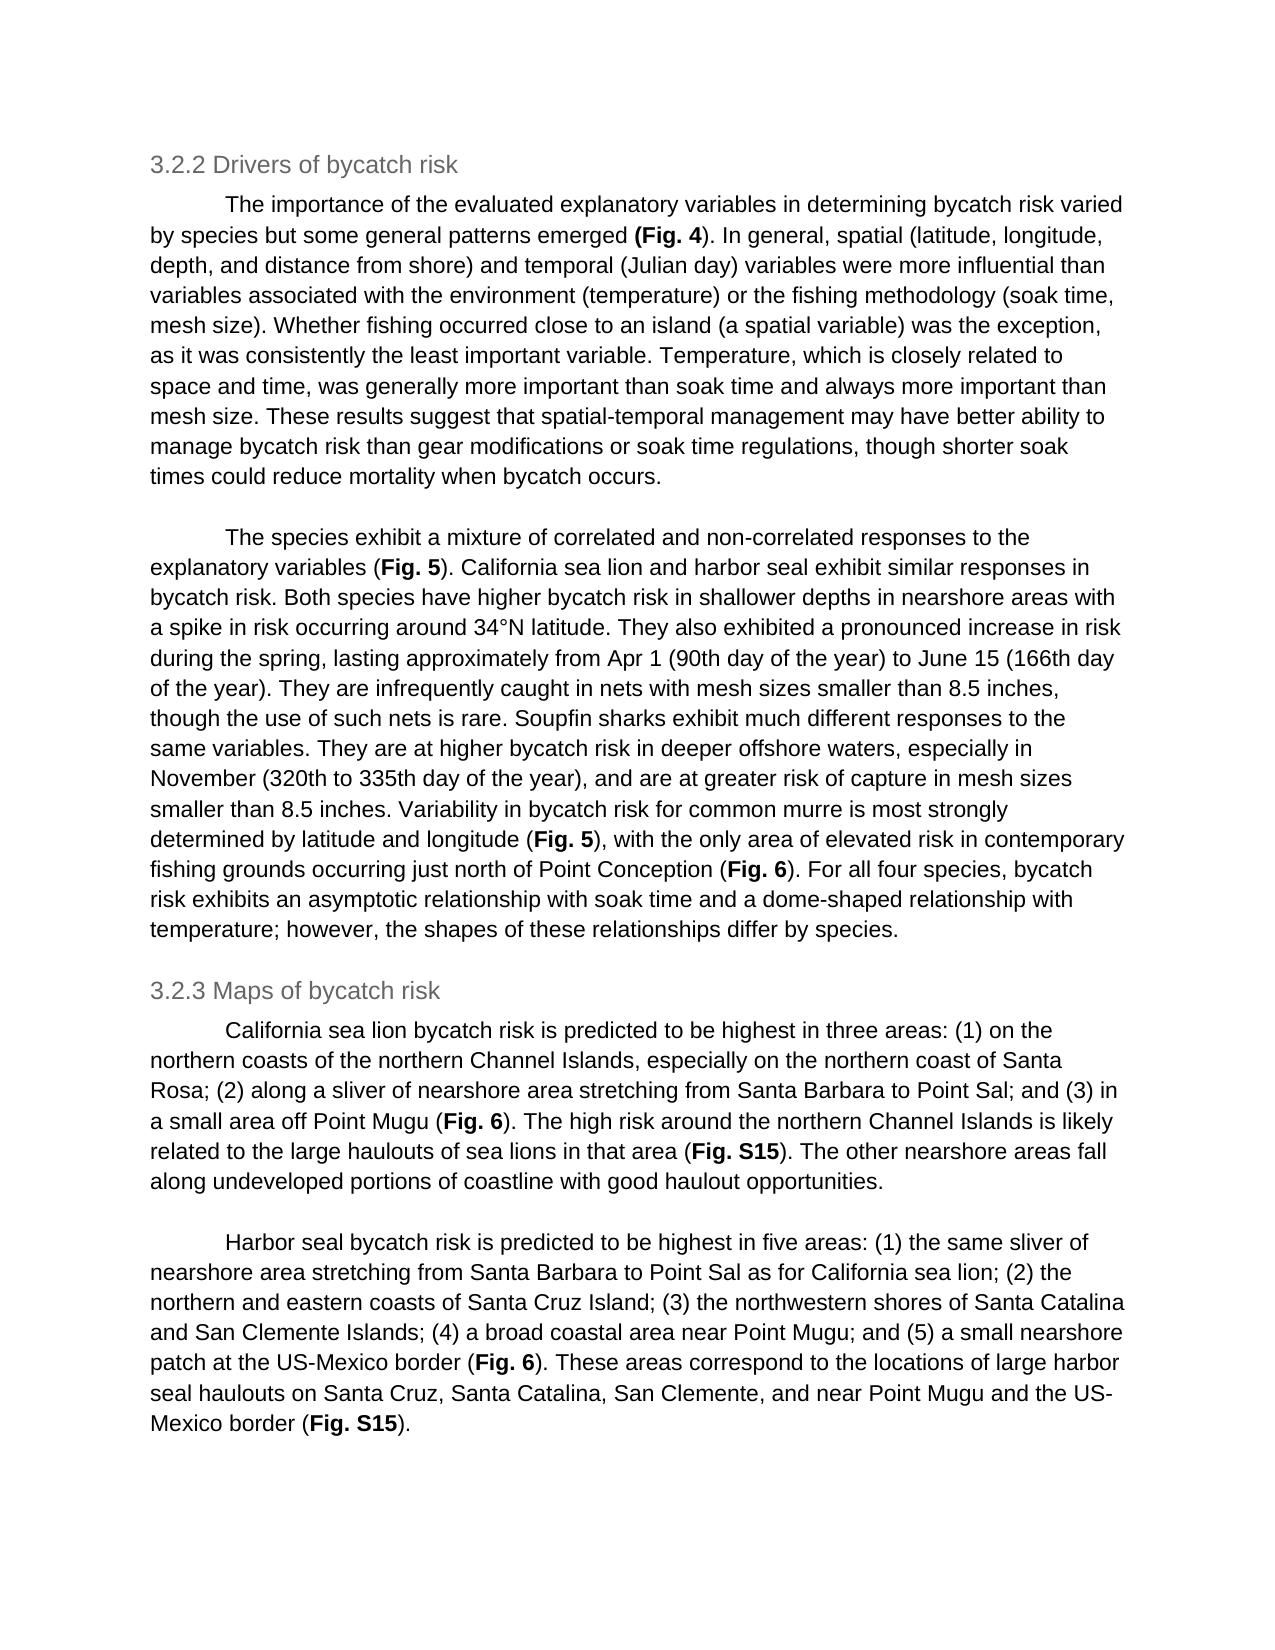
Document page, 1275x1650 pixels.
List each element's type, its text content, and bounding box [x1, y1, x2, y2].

text The species exhibit a mixture of correlated and non-correlated responses to the explanatory variables (Fig. 5). California sea lion and harbor seal exhibit similar responses in bycatch risk. Both species have higher bycatch risk in shallower depths in nearshore areas with a spike in risk occurring around 34°N latitude. They also exhibited a pronounced increase in risk during the spring, lasting approximately from Apr 1 (90th day of the year) to June 15 (166th day of the year). They are infrequently caught in nets with mesh sizes smaller than 8.5 inches, though the use of such nets is rare. Soupfin sharks exhibit much different responses to the same variables. They are at higher bycatch risk in deeper offshore waters, especially in November (320th to 335th day of the year), and are at greater risk of capture in mesh sizes smaller than 8.5 inches. Variability in bycatch risk for common murre is most strongly determined by latitude and longitude (Fig. 5), with the only area of elevated risk in contemporary fishing grounds occurring just north of Point Conception (Fig. 6). For all four species, bycatch risk exhibits an asymptotic relationship with soak time and a dome-shaped relationship with temperature; however, the shapes of these relationships differ by species. [150, 524, 1125, 943]
subtitle 3.2.2 Drivers of bycatch risk [150, 150, 1125, 179]
text California sea lion bycatch risk is predicted to be highest in three areas: (1) on the northern coasts of the northern Channel Islands, especially on the northern coast of Santa Rosa; (2) along a sliver of nearshore area stretching from Santa Barbara to Point Sal; and (3) in a small area off Point Mugu (Fig. 6). The high risk around the northern Channel Islands is likely related to the large haulouts of sea lions in that area (Fig. S15). The other nearshore areas fall along undeveloped portions of coastline with good haulout opportunities. [150, 1017, 1125, 1194]
subtitle 3.2.3 Maps of bycatch risk [150, 976, 1125, 1004]
text Harbor seal bycatch risk is predicted to be highest in five areas: (1) the same sliver of nearshore area stretching from Santa Barbara to Point Sal as for California sea lion; (2) the northern and eastern coasts of Santa Cruz Island; (3) the northwestern shores of Santa Catalina and San Clemente Islands; (4) a broad coastal area near Point Mugu; and (5) a small nearshore patch at the US-Mexico border (Fig. 6). These areas correspond to the locations of large harbor seal haulouts on Santa Cruz, Santa Catalina, San Clemente, and near Point Mugu and the US-Mexico border (Fig. S15). [150, 1228, 1125, 1436]
text The importance of the evaluated explanatory variables in determining bycatch risk varied by species but some general patterns emerged (Fig. 4). In general, spatial (latitude, longitude, depth, and distance from shore) and temporal (Julian day) variables were more influential than variables associated with the environment (temperature) or the fishing methodology (soak time, mesh size). Whether fishing occurred close to an island (a spatial variable) was the exception, as it was consistently the least important variable. Temperature, which is closely related to space and time, was generally more important than soak time and always more important than mesh size. These results suggest that spatial-temporal management may have better ability to manage bycatch risk than gear modifications or soak time regulations, though shorter soak times could reduce mortality when bycatch occurs. [150, 191, 1125, 489]
